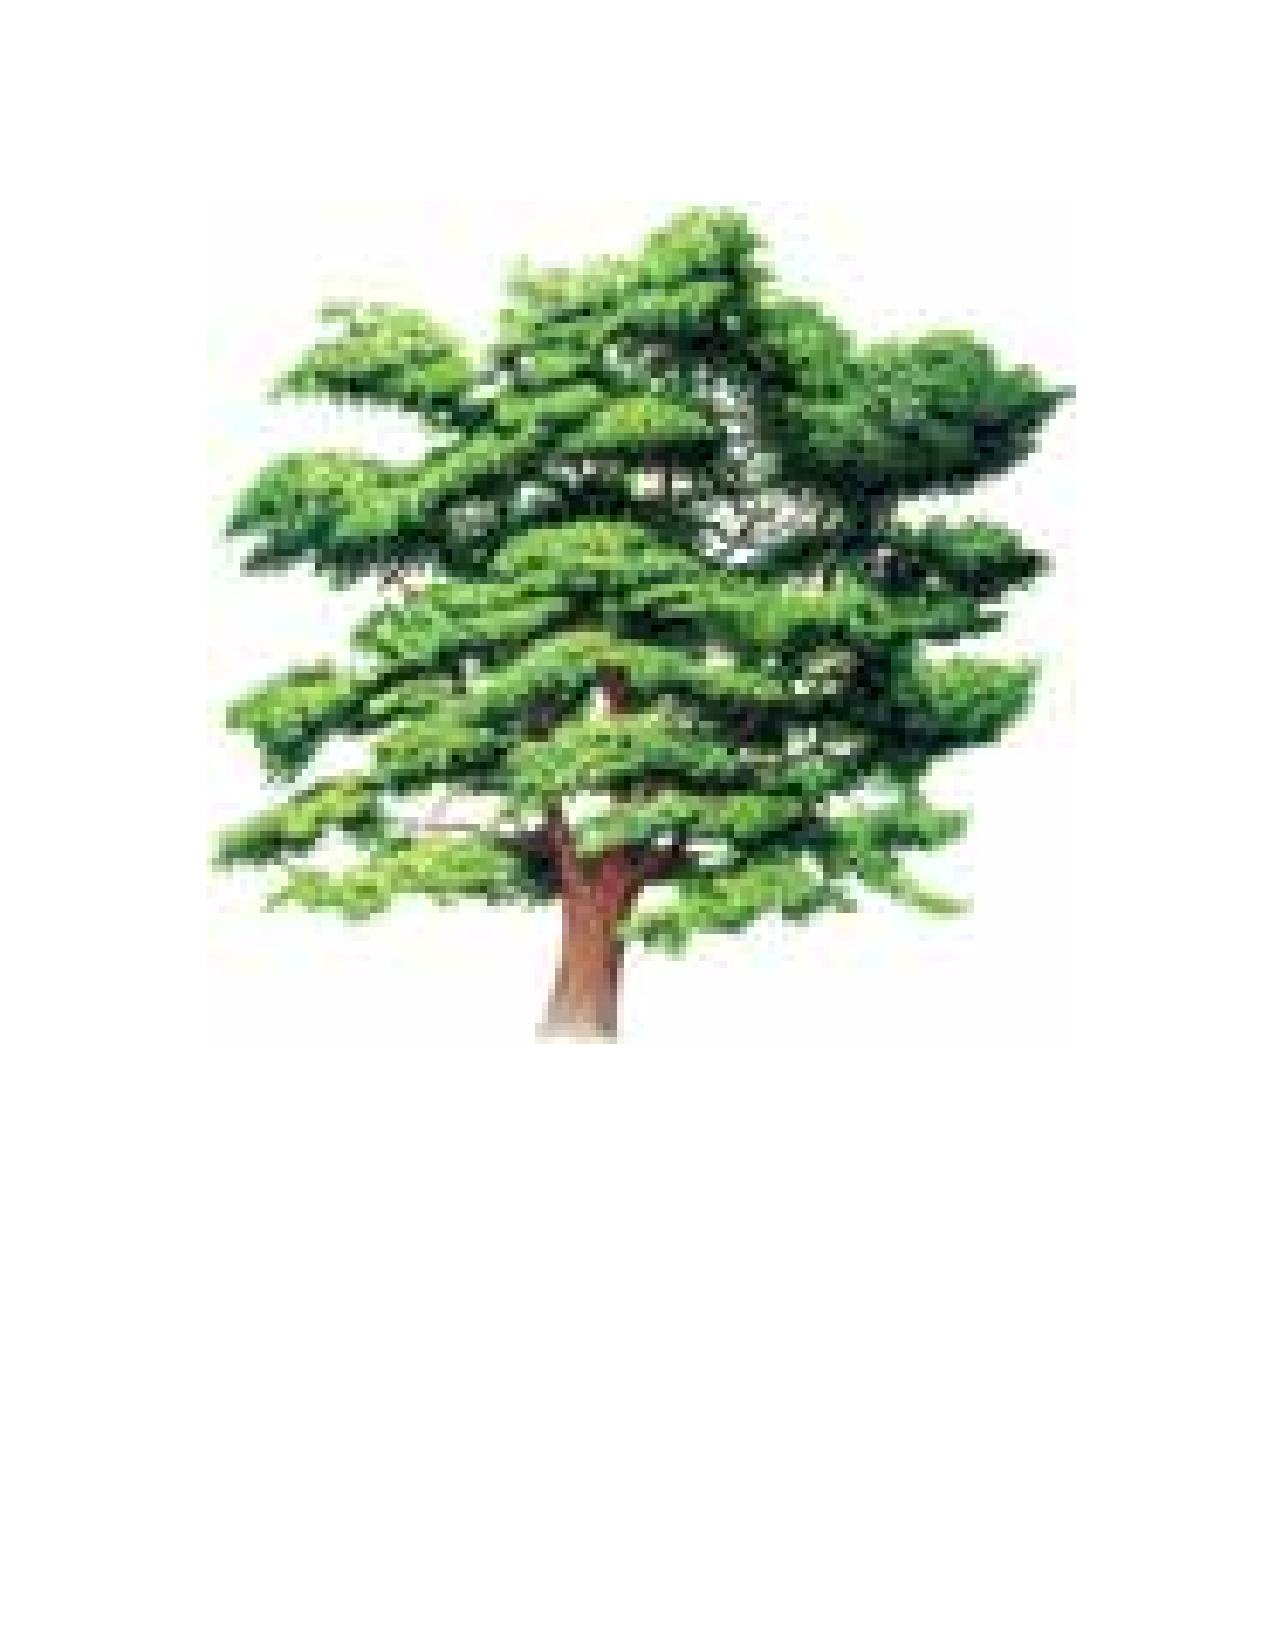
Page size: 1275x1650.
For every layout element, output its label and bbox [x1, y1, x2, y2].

picture [206, 201, 1077, 1044]
